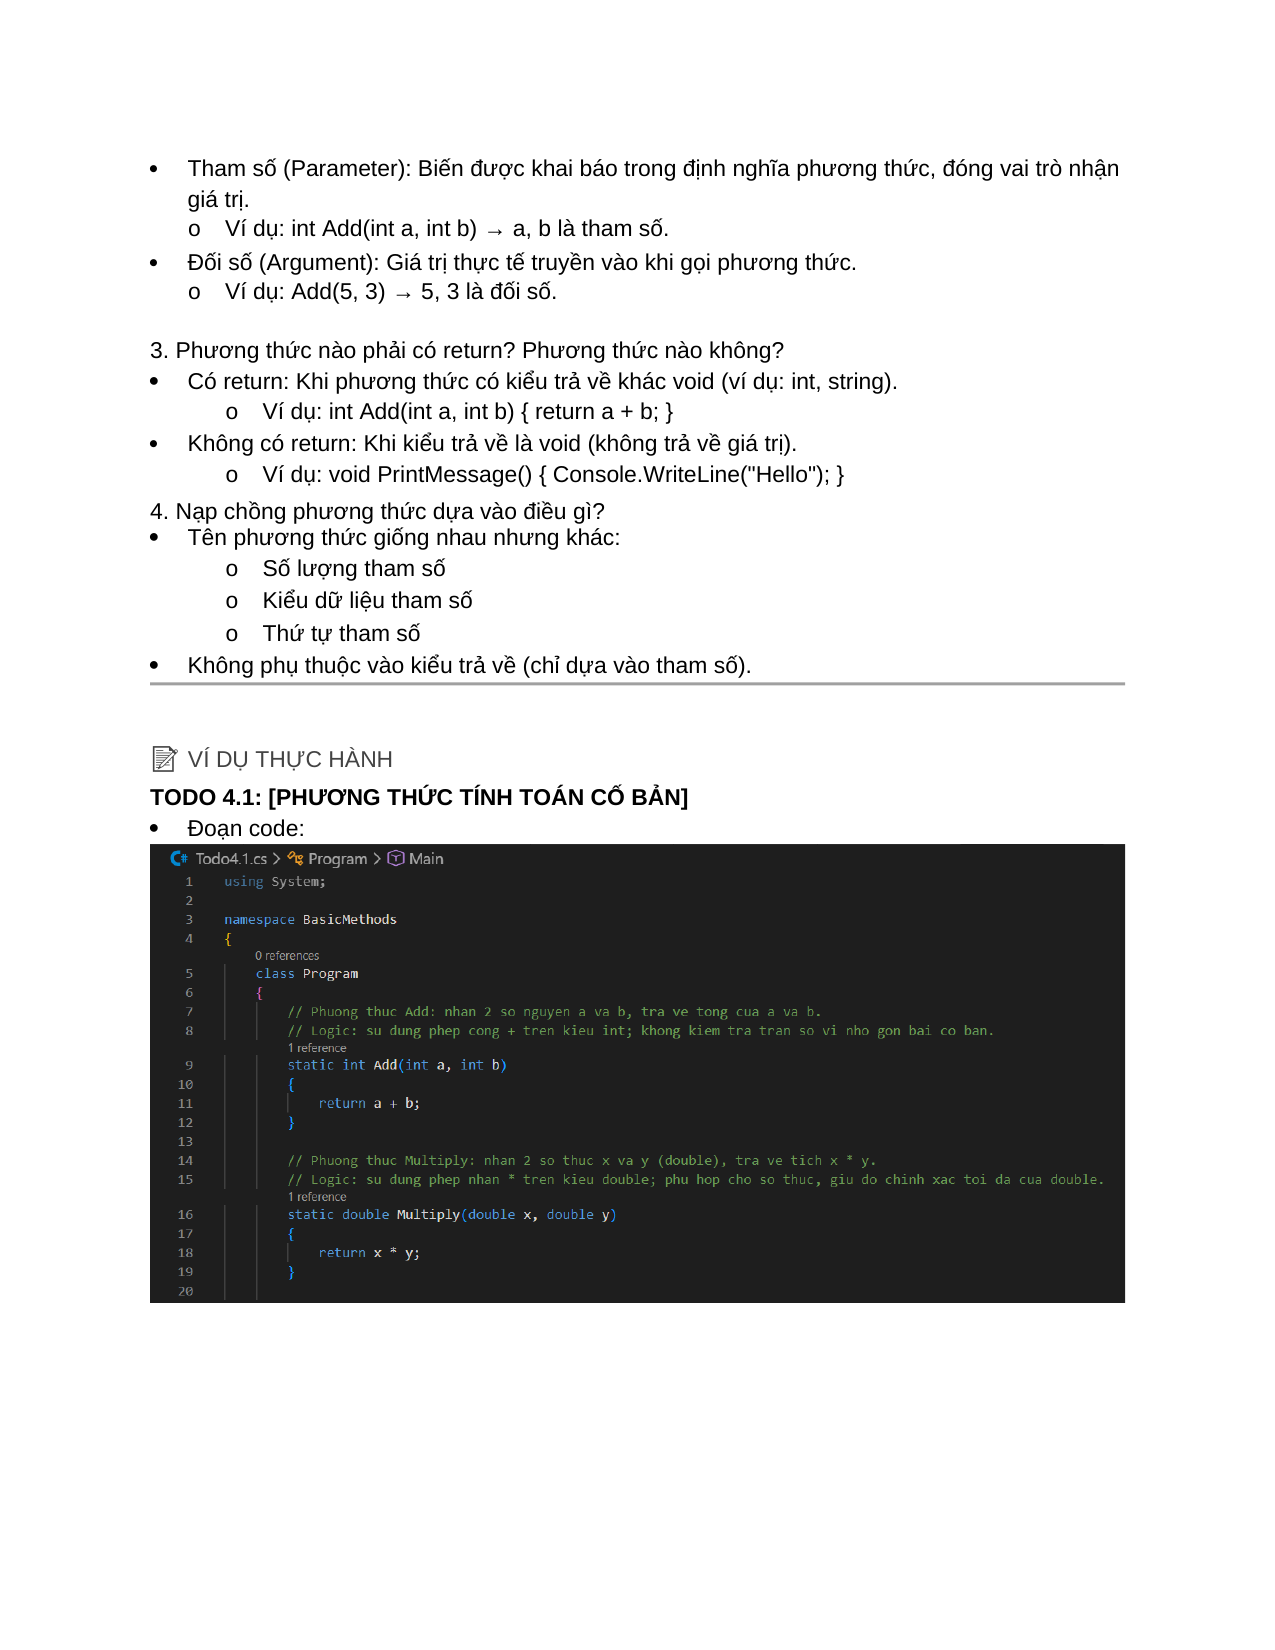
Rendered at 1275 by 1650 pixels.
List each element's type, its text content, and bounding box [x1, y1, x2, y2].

subtitle 📝 VÍ DỤ THỰC HÀNH [154, 746, 1125, 772]
text TODO 4.1: [PHƯƠNG THỨC TÍNH TOÁN CỐ BẢN] [150, 784, 1125, 811]
text 4. Nạp chồng phương thức dựa vào điều gì? [150, 493, 1125, 524]
list Tham số (Parameter): Biến được khai báo trong định nghĩa phương thức, đóng vai trò nhận giá trị. [150, 150, 1125, 212]
list Ví dụ: void PrintMessage() { Console.WriteLine("Hello"); } [225, 461, 1125, 489]
list Kiểu dữ liệu tham số [225, 587, 1125, 615]
list Đoạn code: [150, 814, 1125, 841]
list Không có return: Khi kiểu trả về là void (không trả về giá trị). [150, 430, 1125, 457]
text 3. Phương thức nào phải có return? Phương thức nào không? [150, 337, 1125, 364]
list Đối số (Argument): Giá trị thực tế truyền vào khi gọi phương thức. [150, 244, 1125, 275]
list Ví dụ: int Add(int a, int b) → a, b là tham số. [187, 212, 1125, 244]
list Ví dụ: Add(5, 3) → 5, 3 là đối số. [187, 275, 1125, 306]
picture [150, 844, 1125, 1303]
list Có return: Khi phương thức có kiểu trả về khác void (ví dụ: int, string). [150, 368, 1125, 394]
list Số lượng tham số [225, 554, 1125, 583]
list Thứ tự tham số [225, 619, 1125, 648]
list Không phụ thuộc vào kiểu trả về (chỉ dựa vào tham số). [150, 652, 1125, 678]
list Ví dụ: int Add(int a, int b) { return a + b; } [225, 398, 1125, 426]
list Tên phương thức giống nhau nhưng khác: [150, 524, 1125, 551]
